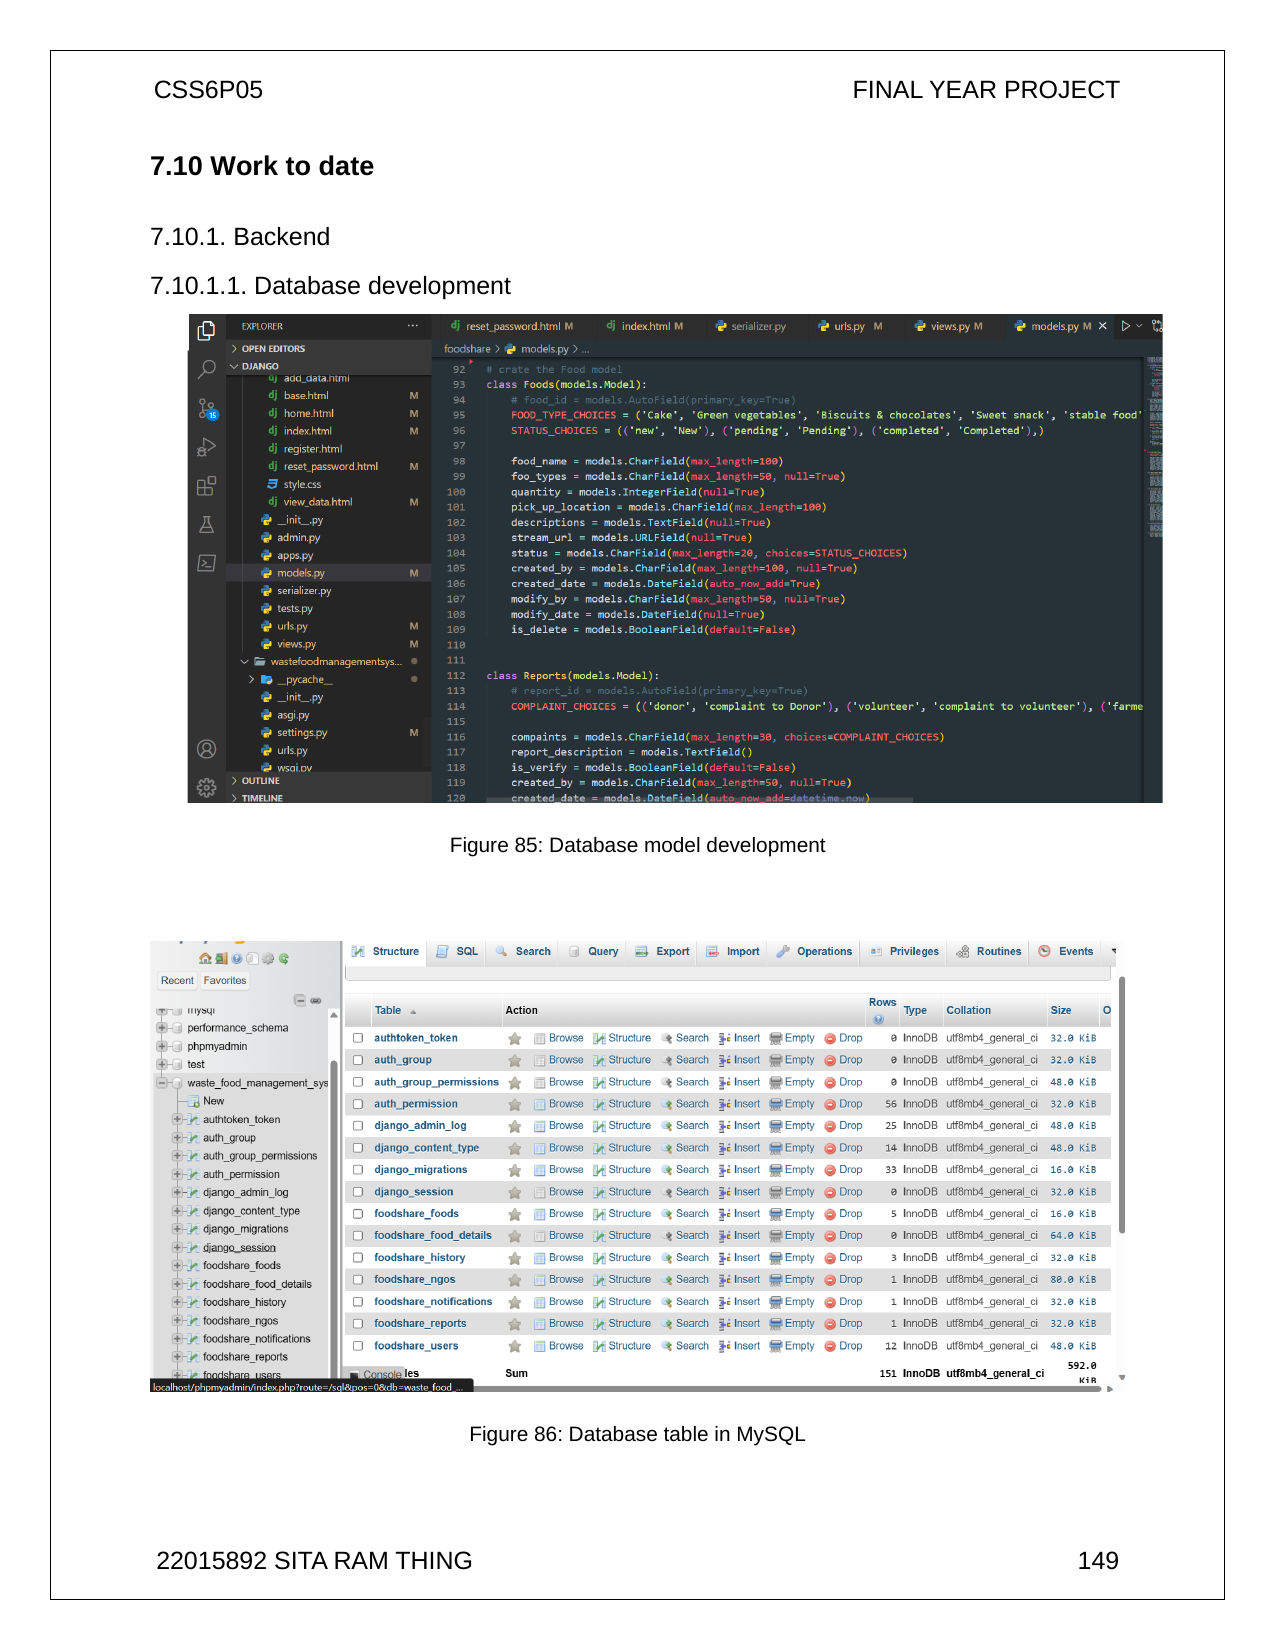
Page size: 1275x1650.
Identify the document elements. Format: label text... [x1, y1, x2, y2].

subtitle 7.10 Work to date [150, 150, 1125, 181]
text Figure 85: Database model development [150, 833, 1125, 857]
picture [150, 941, 1125, 1392]
subtitle 7.10.1. Backend [150, 222, 1125, 251]
picture [187, 314, 1163, 803]
subtitle 7.10.1.1. Database development [150, 271, 1125, 300]
text Figure 86: Database table in MySQL [150, 1422, 1125, 1446]
